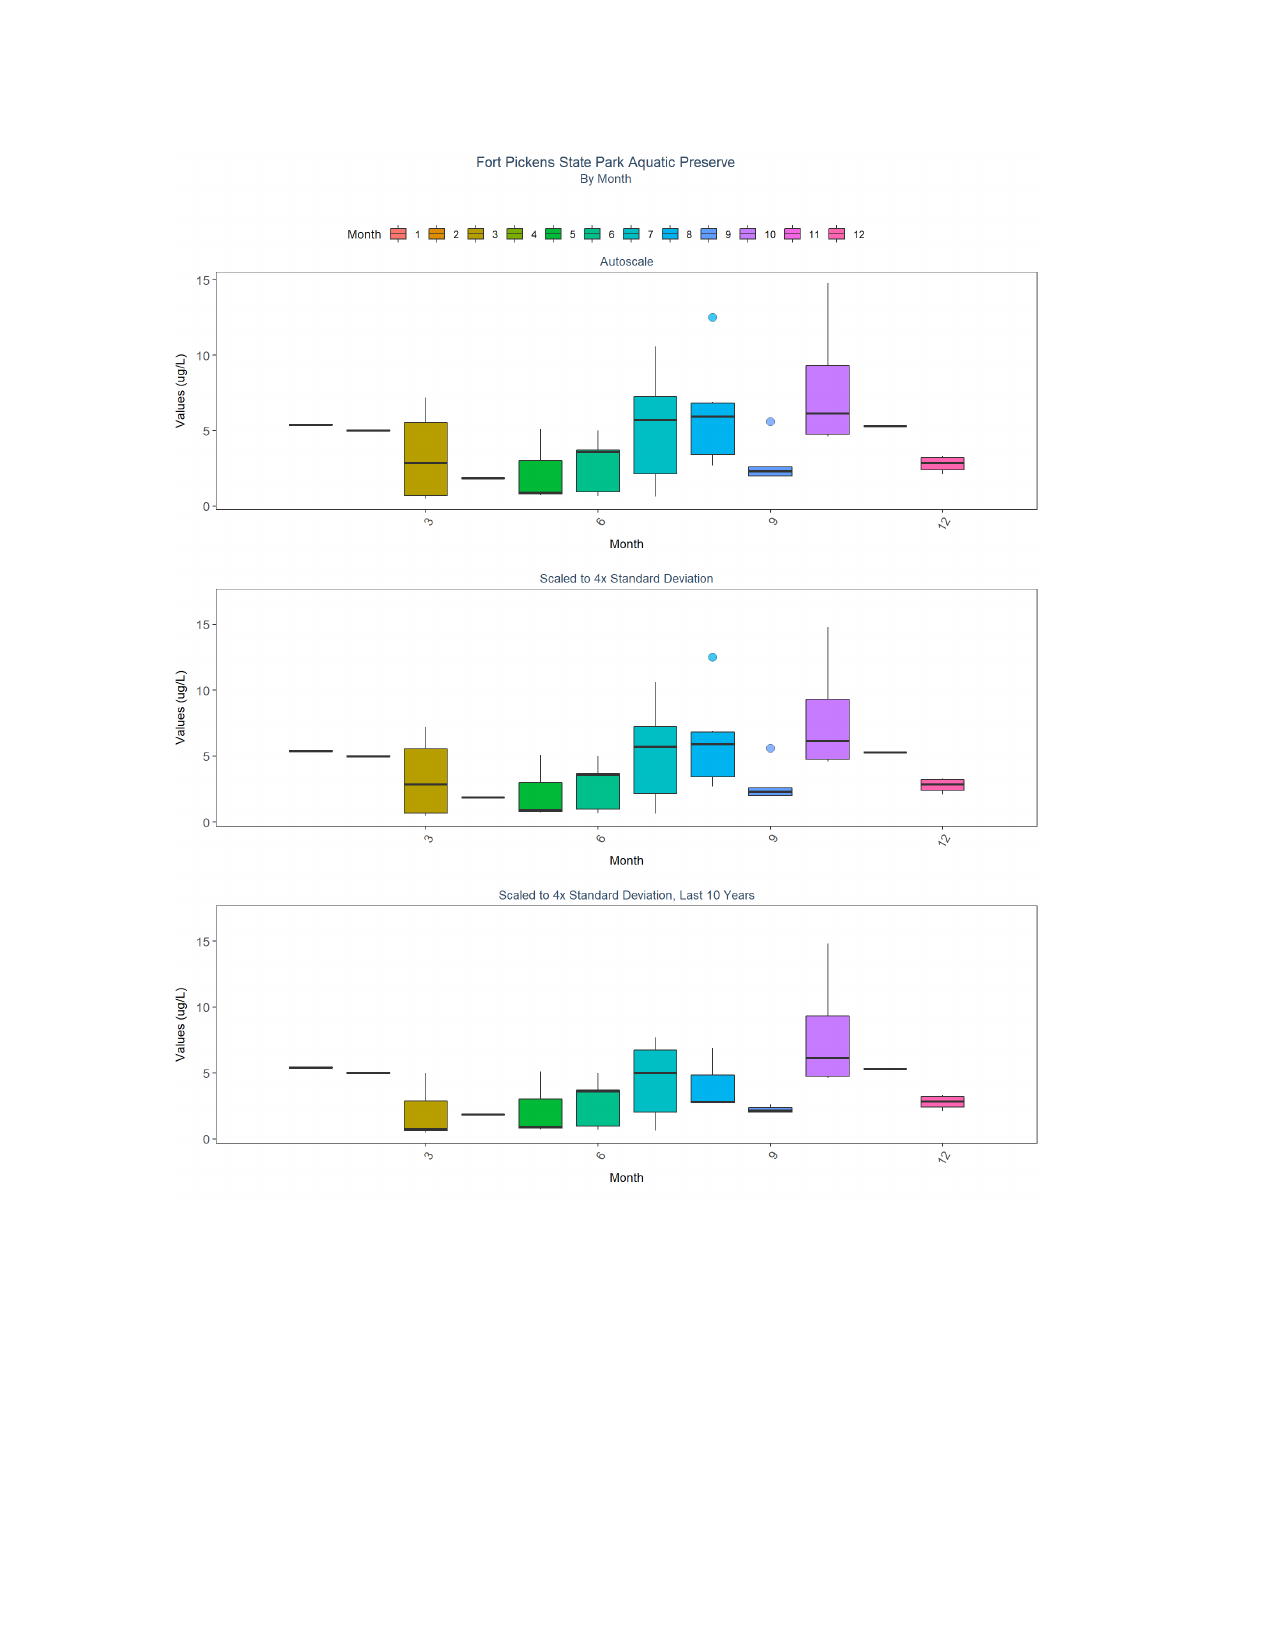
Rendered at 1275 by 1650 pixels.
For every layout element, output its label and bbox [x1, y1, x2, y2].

picture [168, 150, 1044, 1200]
